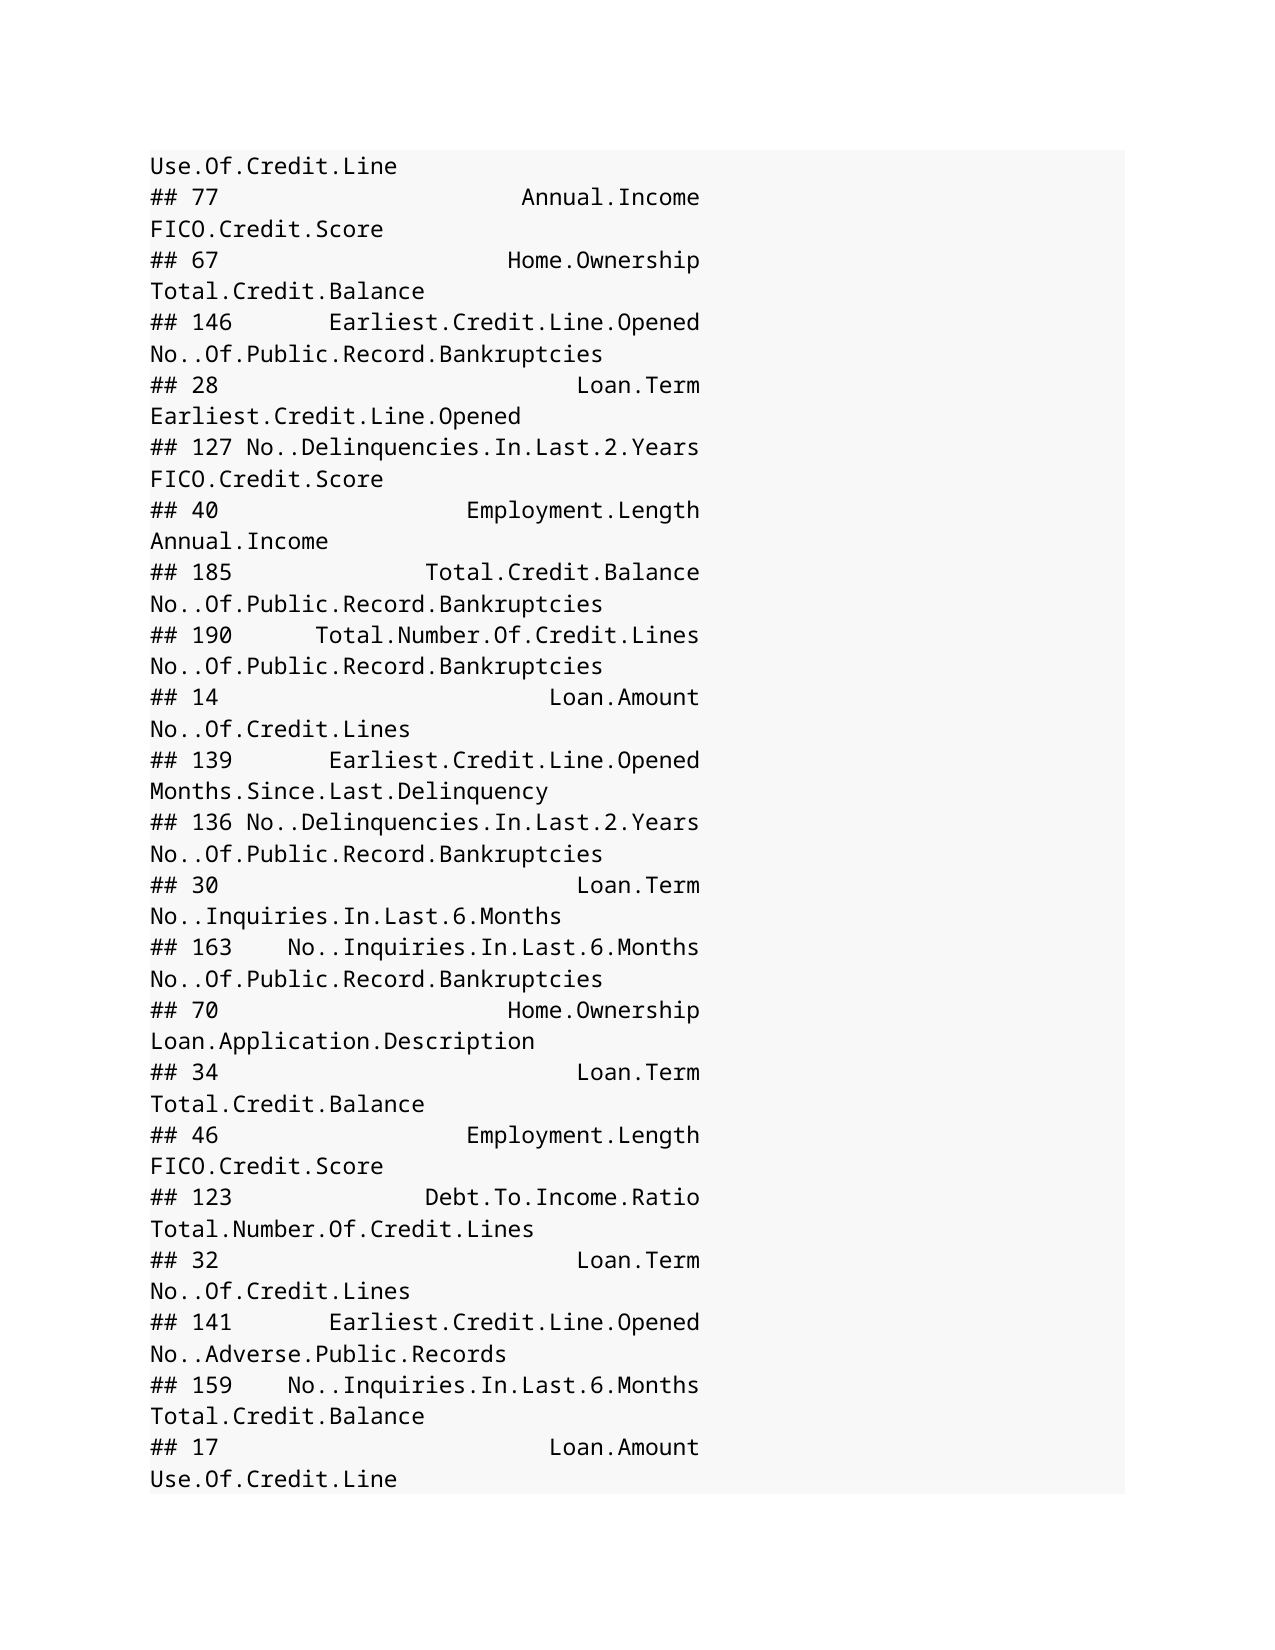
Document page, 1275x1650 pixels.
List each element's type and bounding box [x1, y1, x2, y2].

text [150, 150, 1125, 1494]
